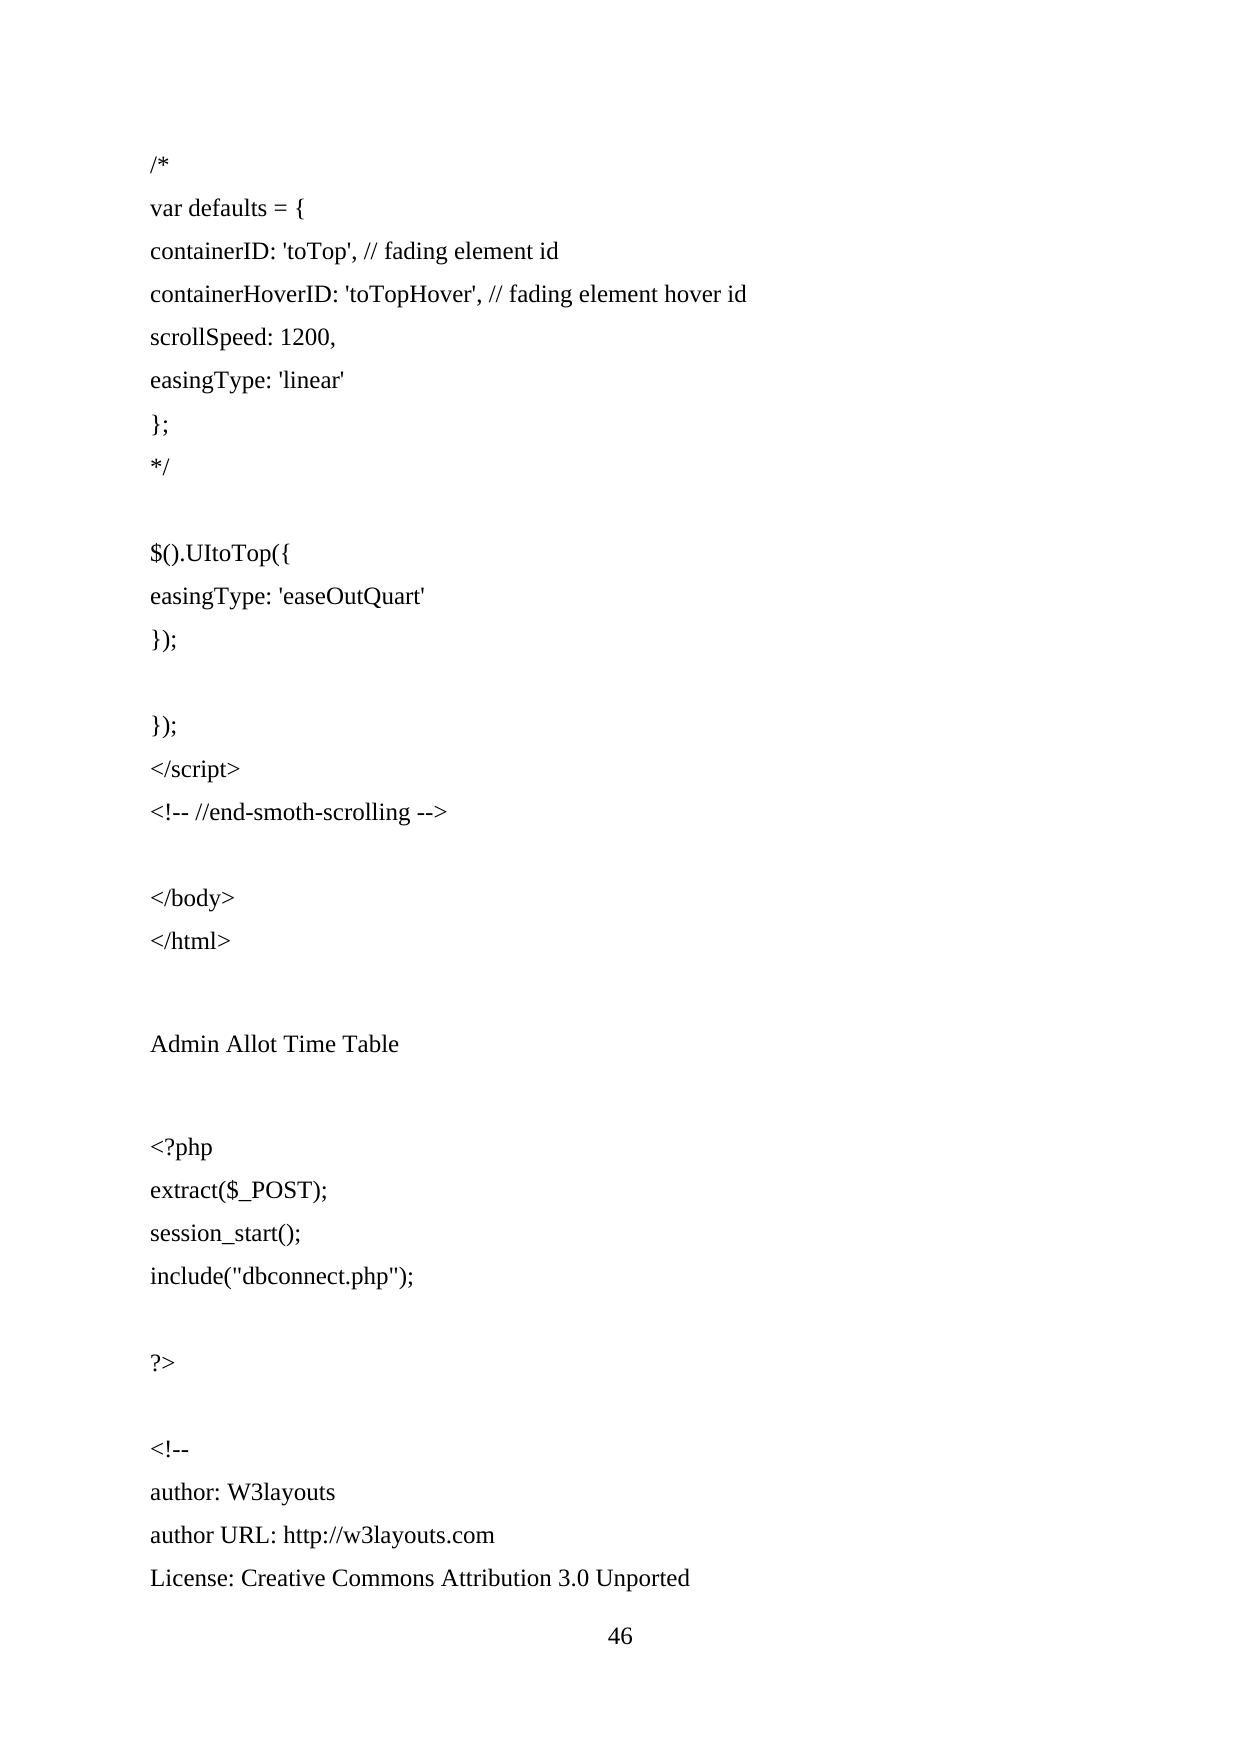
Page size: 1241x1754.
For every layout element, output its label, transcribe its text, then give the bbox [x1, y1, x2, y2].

text }); [150, 624, 1090, 653]
text easingType: 'easeOutQuart' [150, 581, 1090, 610]
text }); [150, 711, 1090, 739]
text $().UItoTop({ [150, 538, 1090, 567]
text containerHoverID: 'toTopHover', // fading element hover id [150, 279, 1090, 308]
text author: W3layouts [150, 1477, 1090, 1506]
text include("dbconnect.php"); [150, 1261, 1090, 1290]
text containerID: 'toTop', // fading element id [150, 236, 1090, 265]
text extract($_POST); [150, 1175, 1090, 1204]
text </body> [150, 883, 1090, 912]
text Admin Allot Time Table [150, 1029, 1090, 1058]
text session_start(); [150, 1218, 1090, 1247]
text author URL: http://w3layouts.com [150, 1520, 1090, 1549]
text <!-- [150, 1434, 1090, 1463]
text ?> [150, 1348, 1090, 1376]
text var defaults = { [150, 193, 1090, 222]
text <?php [150, 1132, 1090, 1161]
text </script> [150, 754, 1090, 782]
text */ [150, 452, 1090, 481]
text easingType: 'linear' [150, 366, 1090, 394]
text /* [150, 150, 1090, 179]
text <!-- //end-smoth-scrolling --> [150, 797, 1090, 826]
text }; [150, 409, 1090, 437]
text </html> [150, 926, 1090, 955]
text License: Creative Commons Attribution 3.0 Unported [150, 1563, 1090, 1592]
text scrollSpeed: 1200, [150, 322, 1090, 351]
